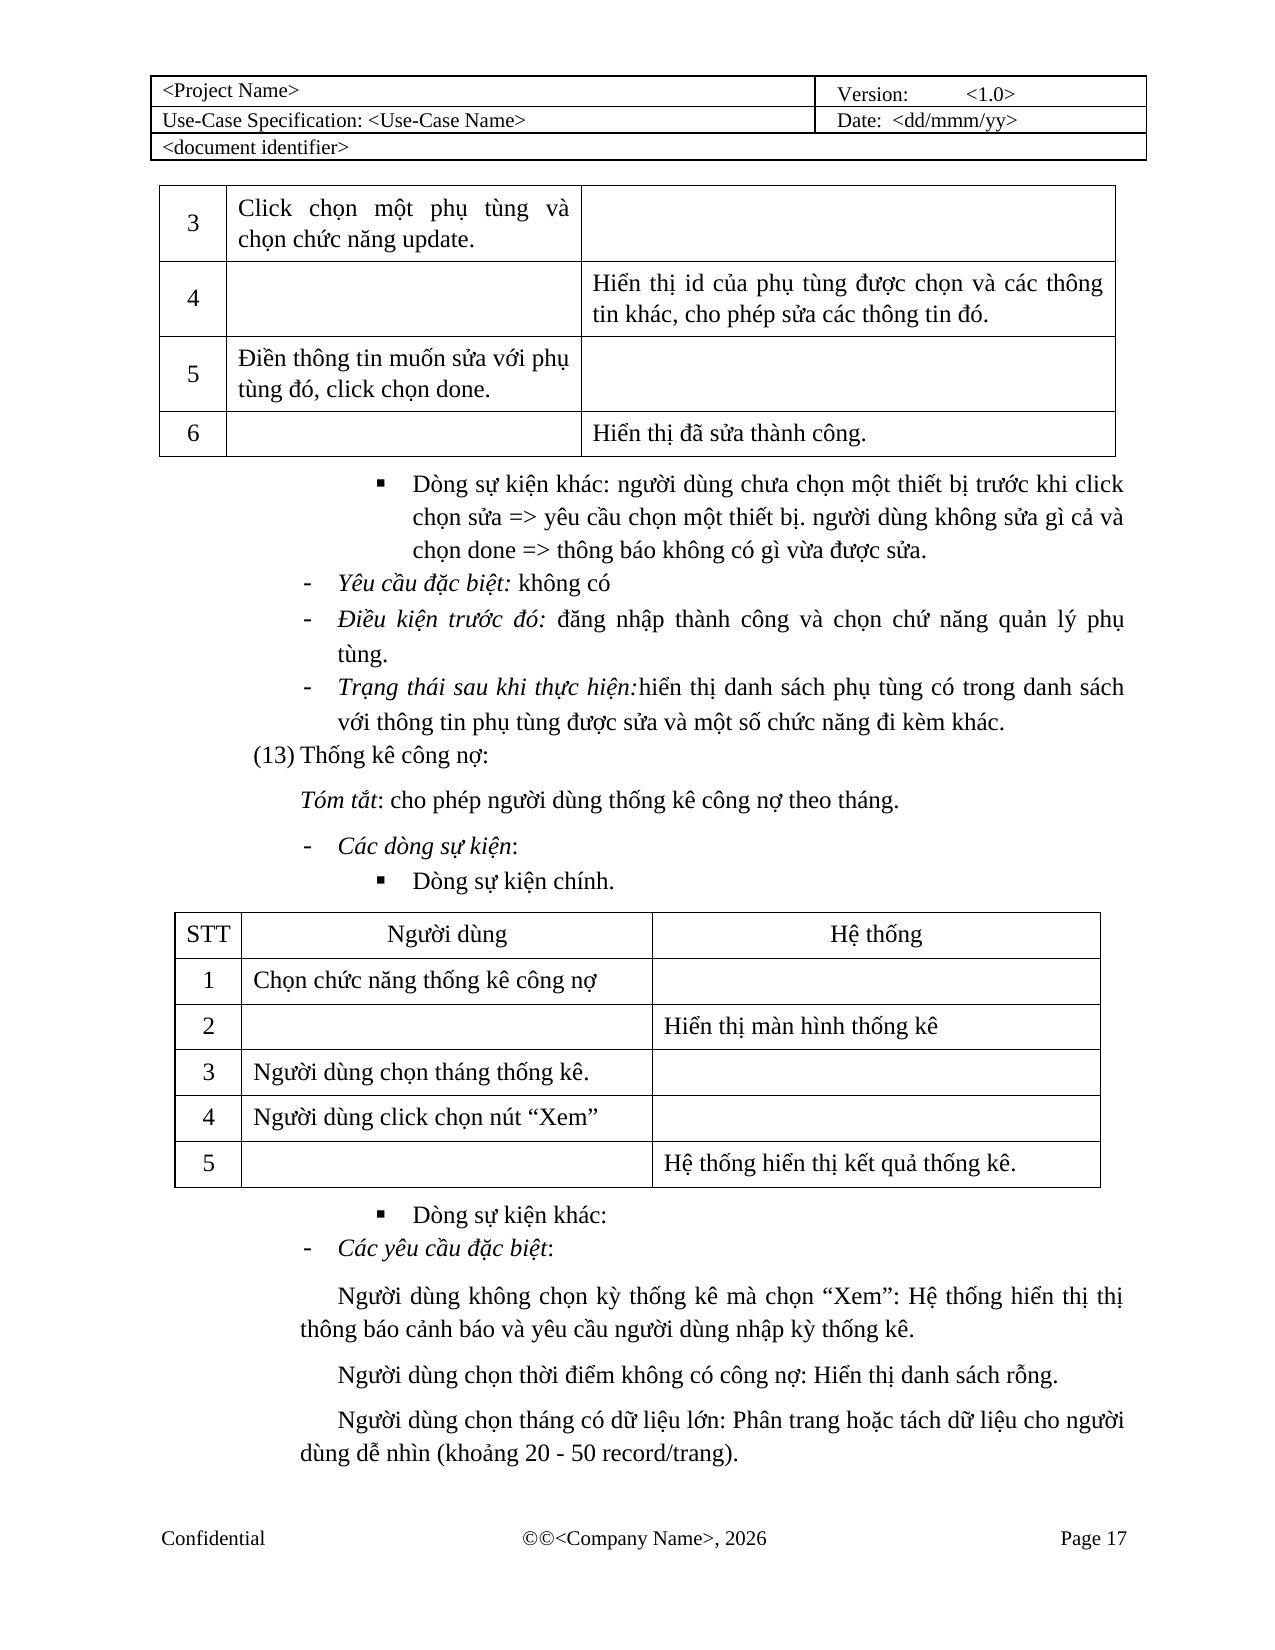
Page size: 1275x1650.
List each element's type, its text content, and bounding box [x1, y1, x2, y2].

text Người dùng chọn tháng có dữ liệu lớn: Phân trang hoặc tách dữ liệu cho người dùng dễ nhìn (khoảng 20 - 50 record/trang). [300, 1405, 1125, 1467]
table_cell Hiển thị đã sửa thành công. [582, 412, 1115, 456]
list Các yêu cầu đặc biệt: [300, 1233, 1125, 1264]
table_cell [582, 337, 1115, 411]
table_cell Người dùng click chọn nút “Xem” [242, 1096, 652, 1141]
table_cell [227, 262, 581, 336]
table_cell 5 [160, 337, 226, 411]
table_cell Người dùng chọn tháng thống kê. [242, 1050, 652, 1095]
table_cell Hiển thị id của phụ tùng được chọn và các thông tin khác, cho phép sửa các thông tin đó. [582, 262, 1115, 336]
table_header Hệ thống [653, 913, 1100, 958]
text Người dùng chọn thời điểm không có công nợ: Hiển thị danh sách rỗng. [300, 1360, 1125, 1389]
table_cell 6 [160, 412, 226, 456]
table_cell 4 [176, 1096, 241, 1141]
list Trạng thái sau khi thực hiện:hiển thị danh sách phụ tùng có trong danh sách với thông tin phụ tùng được sửa và một số chức năng đi kèm khác. [300, 672, 1125, 736]
list Yêu cầu đặc biệt: không có [300, 568, 1125, 599]
table_cell Điền thông tin muốn sửa với phụ tùng đó, click chọn done. [227, 337, 581, 411]
table_cell [227, 412, 581, 456]
table_cell [242, 1142, 652, 1187]
table_cell [653, 1050, 1100, 1095]
table_cell [582, 186, 1115, 261]
table_cell 4 [160, 262, 226, 336]
text Người dùng không chọn kỳ thống kê mà chọn “Xem”: Hệ thống hiển thị thị thông báo cảnh báo và yêu cầu người dùng nhập kỳ thống kê. [300, 1281, 1125, 1343]
table_header STT [176, 913, 241, 958]
table_cell 5 [176, 1142, 241, 1187]
list Dòng sự kiện khác: [375, 1200, 1125, 1229]
table_cell Click chọn một phụ tùng và chọn chức năng update. [227, 186, 581, 261]
table_cell [653, 1096, 1100, 1141]
table_cell 3 [176, 1050, 241, 1095]
table_cell Hiển thị màn hình thống kê [653, 1005, 1100, 1049]
text Tóm tắt: cho phép người dùng thống kê công nợ theo tháng. [300, 785, 1125, 814]
table_cell Hệ thống hiển thị kết quả thống kê. [653, 1142, 1100, 1187]
table_cell 3 [160, 186, 226, 261]
list Các dòng sự kiện: [300, 831, 1125, 862]
list Thống kê công nợ: [253, 740, 1125, 769]
table_cell 1 [176, 959, 241, 1003]
table_cell 2 [176, 1005, 241, 1049]
table_cell [653, 959, 1100, 1003]
list Dòng sự kiện chính. [375, 866, 1125, 895]
list Điều kiện trước đó: đăng nhập thành công và chọn chứ năng quản lý phụ tùng. [300, 604, 1125, 667]
list Dòng sự kiện khác: người dùng chưa chọn một thiết bị trước khi click chọn sửa => yêu cầu chọn một thiết bị. người dùng không sửa gì cả và chọn done => thông báo không có gì vừa được sửa. [375, 469, 1125, 564]
table_cell [242, 1005, 652, 1049]
table_header Người dùng [242, 913, 652, 958]
table_cell Chọn chức năng thống kê công nợ [242, 959, 652, 1003]
